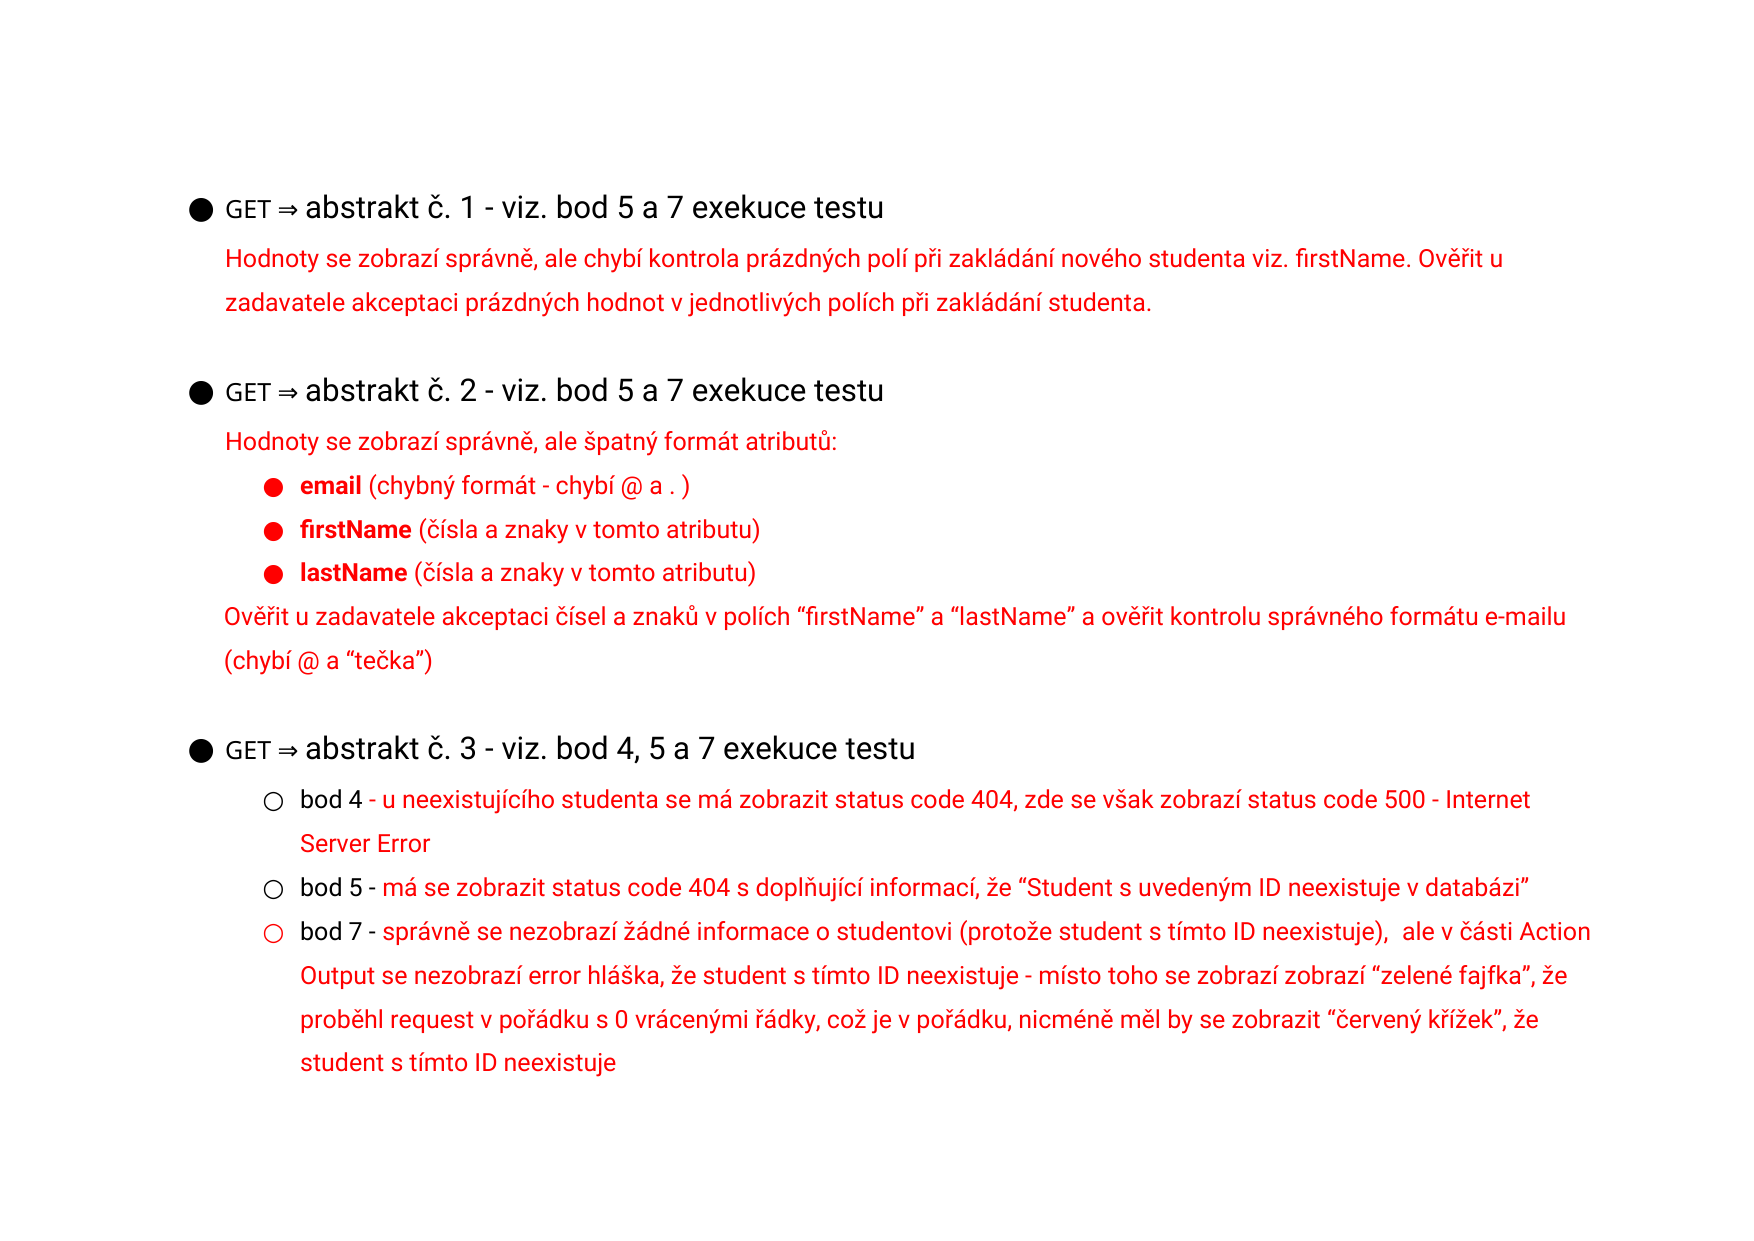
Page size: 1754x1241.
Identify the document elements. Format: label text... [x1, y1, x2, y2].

list abstrakt č. 1 - viz. bod 5 a 7 exekuce testu [187, 189, 1604, 226]
text Hodnoty se zobrazí správně, ale chybí kontrola prázdných polí při zakládání nového studenta viz. firstName. Ověřit u zadavatele akceptaci prázdných hodnot v jednotlivých polích při zakládání studenta. [225, 244, 1604, 317]
list lastName (čísla a znaky v tomto atributu) [262, 559, 1604, 588]
list abstrakt č. 3 - viz. bod 4, 5 a 7 exekuce testu [187, 731, 1604, 767]
text Ověřit u zadavatele akceptaci čísel a znaků v polích “firstName” a “lastName” a ověřit kontrolu správného formátu e-mailu (chybí @ a “tečka”) [224, 602, 1604, 676]
list email (chybný formát - chybí @ a . ) [262, 471, 1604, 500]
list bod 7 - správně se nezobrazí žádné informace o studentovi (protože student s tímto ID neexistuje), ale v části Action Output se nezobrazí error hláška, že student s tímto ID neexistuje - místo toho se zobrazí zobrazí “zelené fajfka”, že proběhl request v pořádku s 0 vrácenými řádky, což je v pořádku, nicméně měl by se zobrazit “červený křížek”, že student s tímto ID neexistuje [262, 917, 1604, 1078]
list bod 5 - má se zobrazit status code 404 s doplňující informací, že “Student s uvedeným ID neexistuje v databázi” [262, 873, 1604, 902]
list firstName (čísla a znaky v tomto atributu) [262, 515, 1604, 544]
list abstrakt č. 2 - viz. bod 5 a 7 exekuce testu [187, 372, 1604, 409]
text Hodnoty se zobrazí správně, ale špatný formát atributů: [225, 427, 1604, 456]
list bod 4 - u neexistujícího studenta se má zobrazit status code 404, zde se však zobrazí status code 500 - Internet Server Error [262, 786, 1604, 859]
